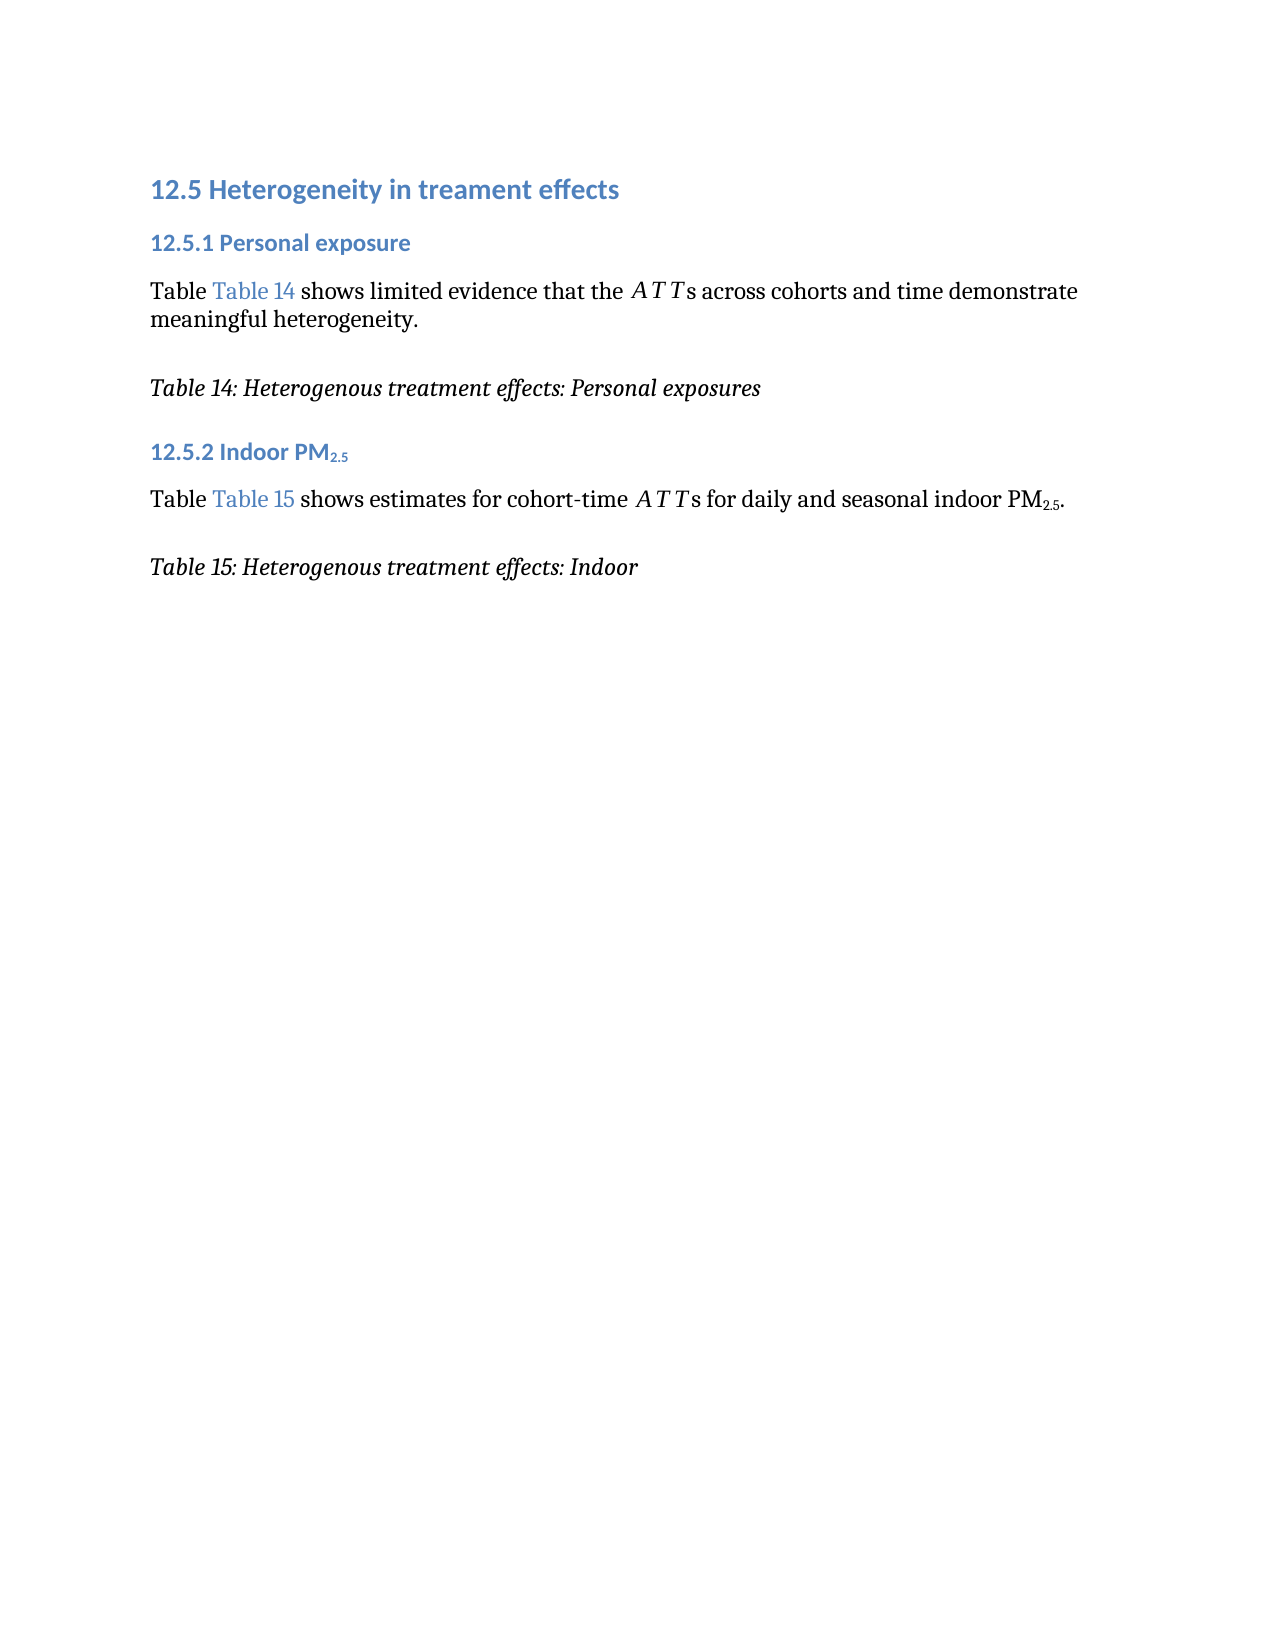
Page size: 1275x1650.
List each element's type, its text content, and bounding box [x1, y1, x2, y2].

subtitle 12.5 Heterogeneity in treament effects [150, 171, 1125, 206]
subtitle 12.5.2 Indoor PM2.5 [150, 436, 1125, 466]
table_header Table 14: Heterogenous treatment effects: Personal exposures [139, 353, 1114, 415]
text Table Table 14 shows limited evidence that the s across cohorts and time demonstrate meaningful heterogeneity. [150, 277, 1125, 334]
text Table Table 15 shows estimates for cohort-time s for daily and seasonal indoor PM2.5. [150, 485, 1125, 514]
subtitle 12.5.1 Personal exposure [150, 227, 1125, 258]
table_header Table 15: Heterogenous treatment effects: Indoor [139, 533, 1114, 594]
